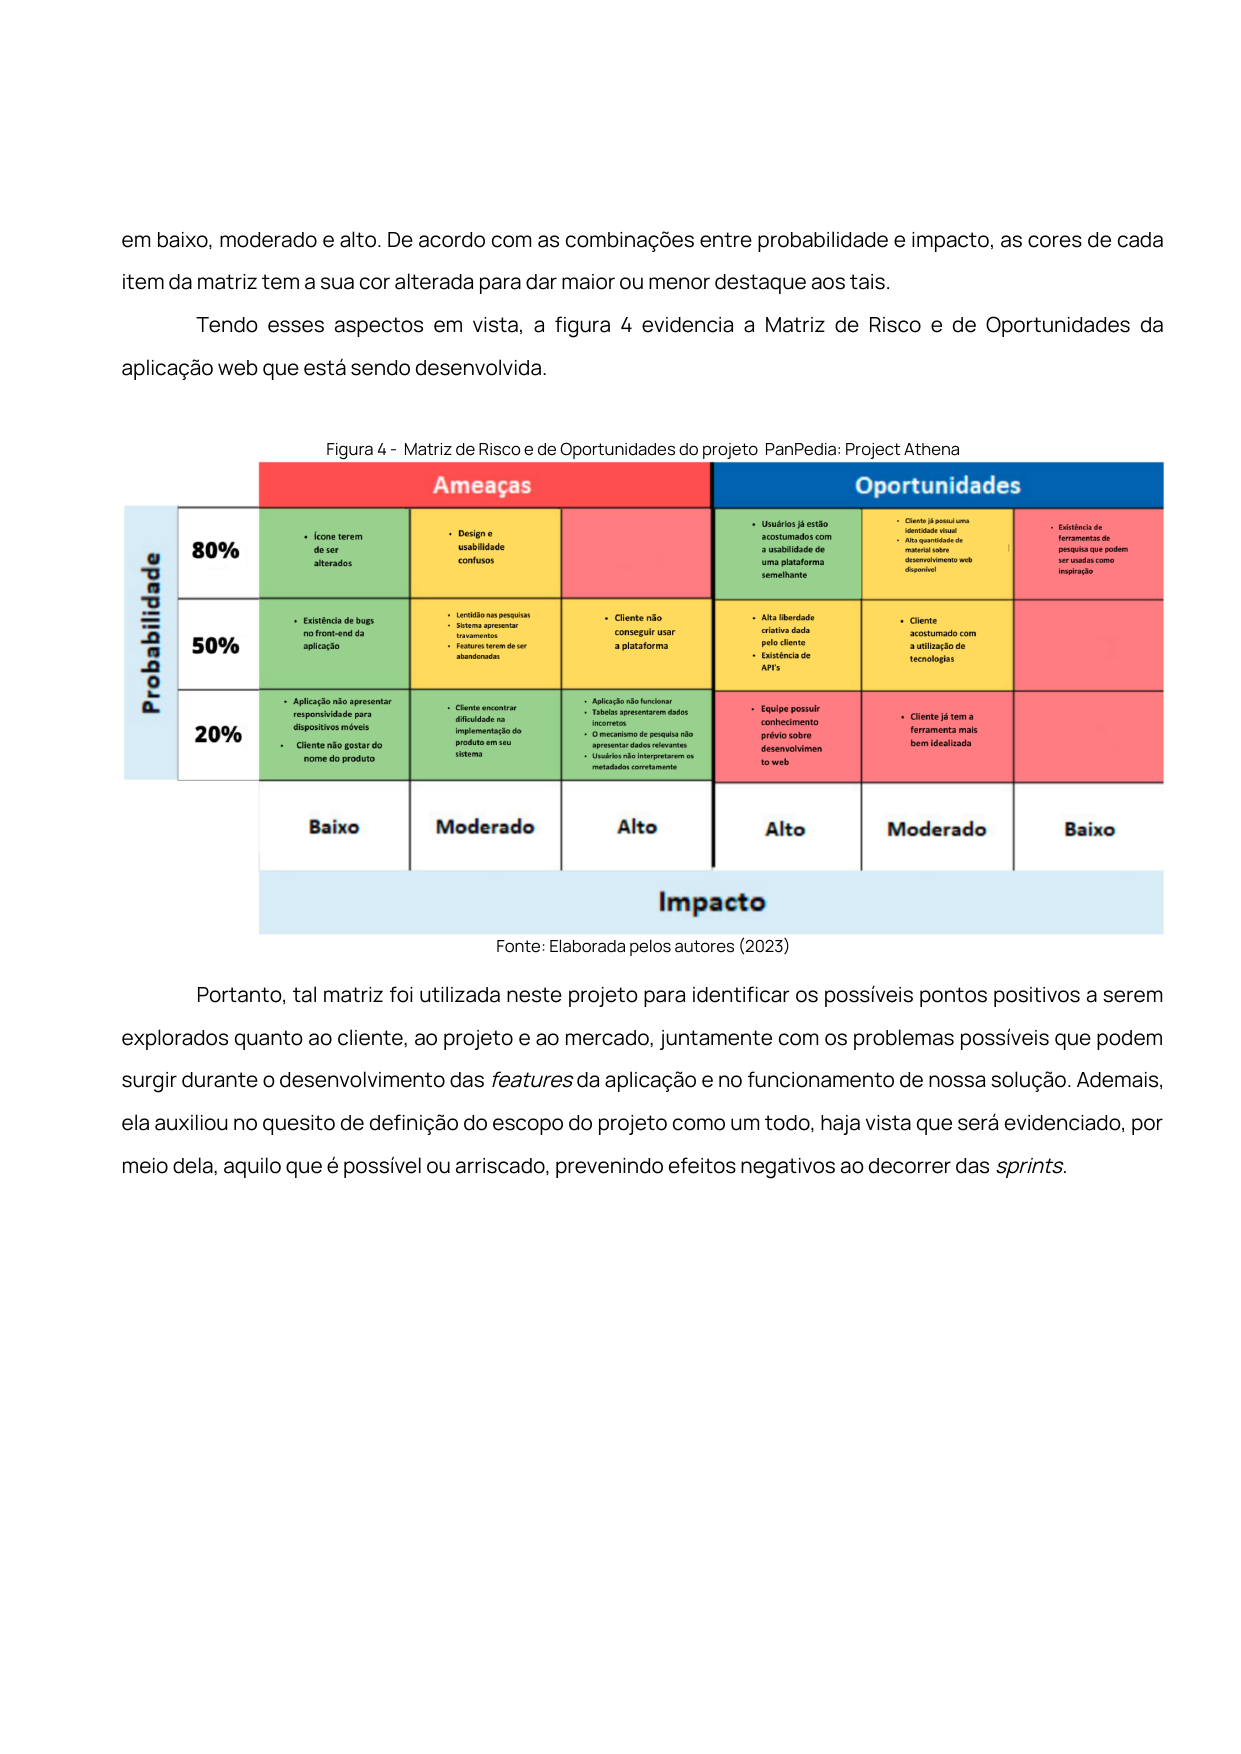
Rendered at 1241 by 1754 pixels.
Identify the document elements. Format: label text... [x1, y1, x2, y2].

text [121, 225, 1165, 296]
picture [121, 460, 1166, 935]
text Figura 4 - Matriz de Risco e de Oportunidades do projeto PanPedia: Project Athena [121, 438, 1165, 460]
text Portanto, tal matriz foi utilizada neste projeto para identificar os possíveis pontos positivos a serem explorados quanto ao cliente, ao projeto e ao mercado, juntamente com os problemas possíveis que podem surgir durante o desenvolvimento das features da aplicação e no funcionamento de nossa solução. Ademais, ela auxiliou no quesito de definição do escopo do projeto como um todo, haja vista que será evidenciado, por meio dela, aquilo que é possível ou arriscado, prevenindo efeitos negativos ao decorrer das sprints. [121, 981, 1165, 1179]
text Fonte: Elaborada pelos autores (2023) [121, 935, 1165, 958]
text Tendo esses aspectos em vista, a figura 4 evidencia a Matriz de Risco e de Oportunidades da aplicação web que está sendo desenvolvida. [121, 310, 1165, 381]
